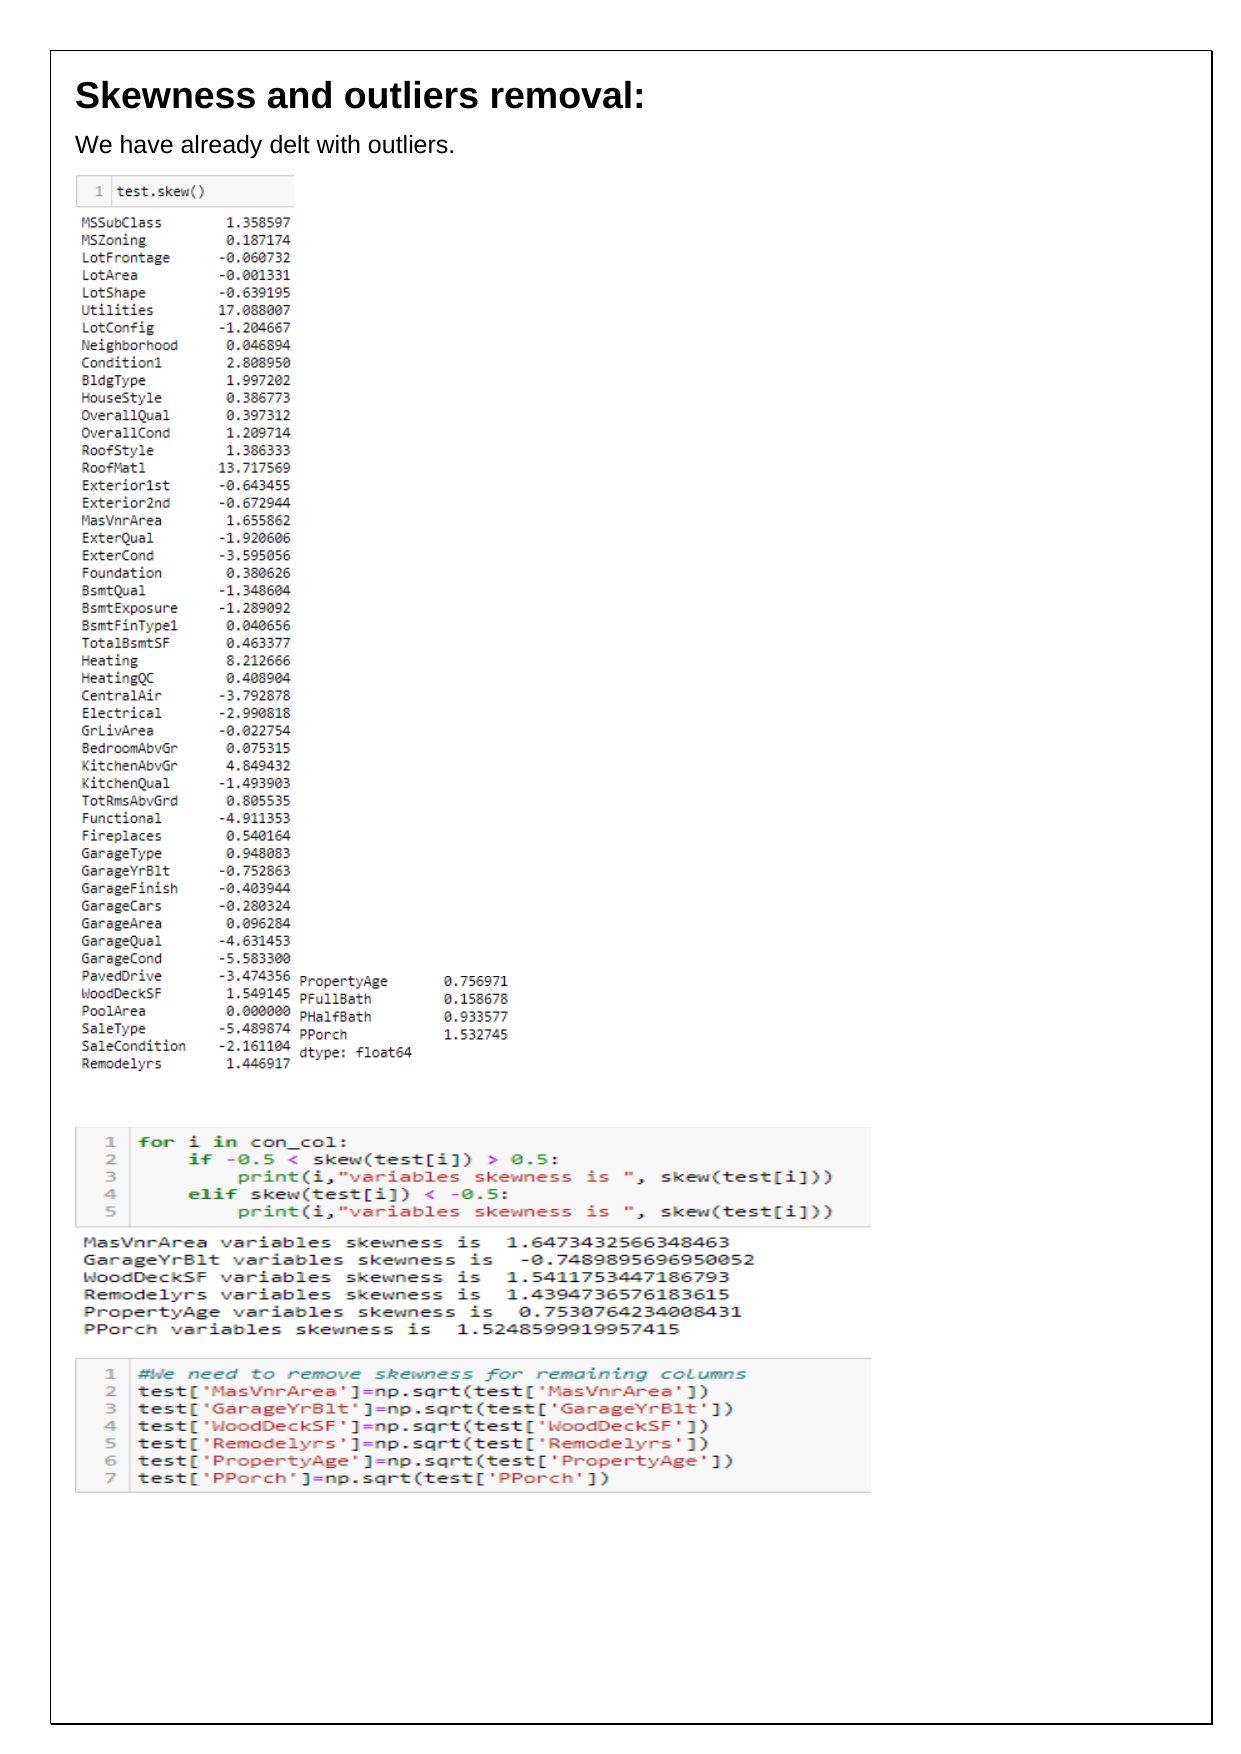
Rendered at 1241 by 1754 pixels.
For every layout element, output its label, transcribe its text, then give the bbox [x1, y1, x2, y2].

picture [76, 175, 294, 1071]
picture [75, 1127, 872, 1493]
text Skewness and outliers removal: [75, 73, 1211, 116]
text We have already delt with outliers. [75, 129, 1211, 158]
picture [300, 976, 509, 1060]
